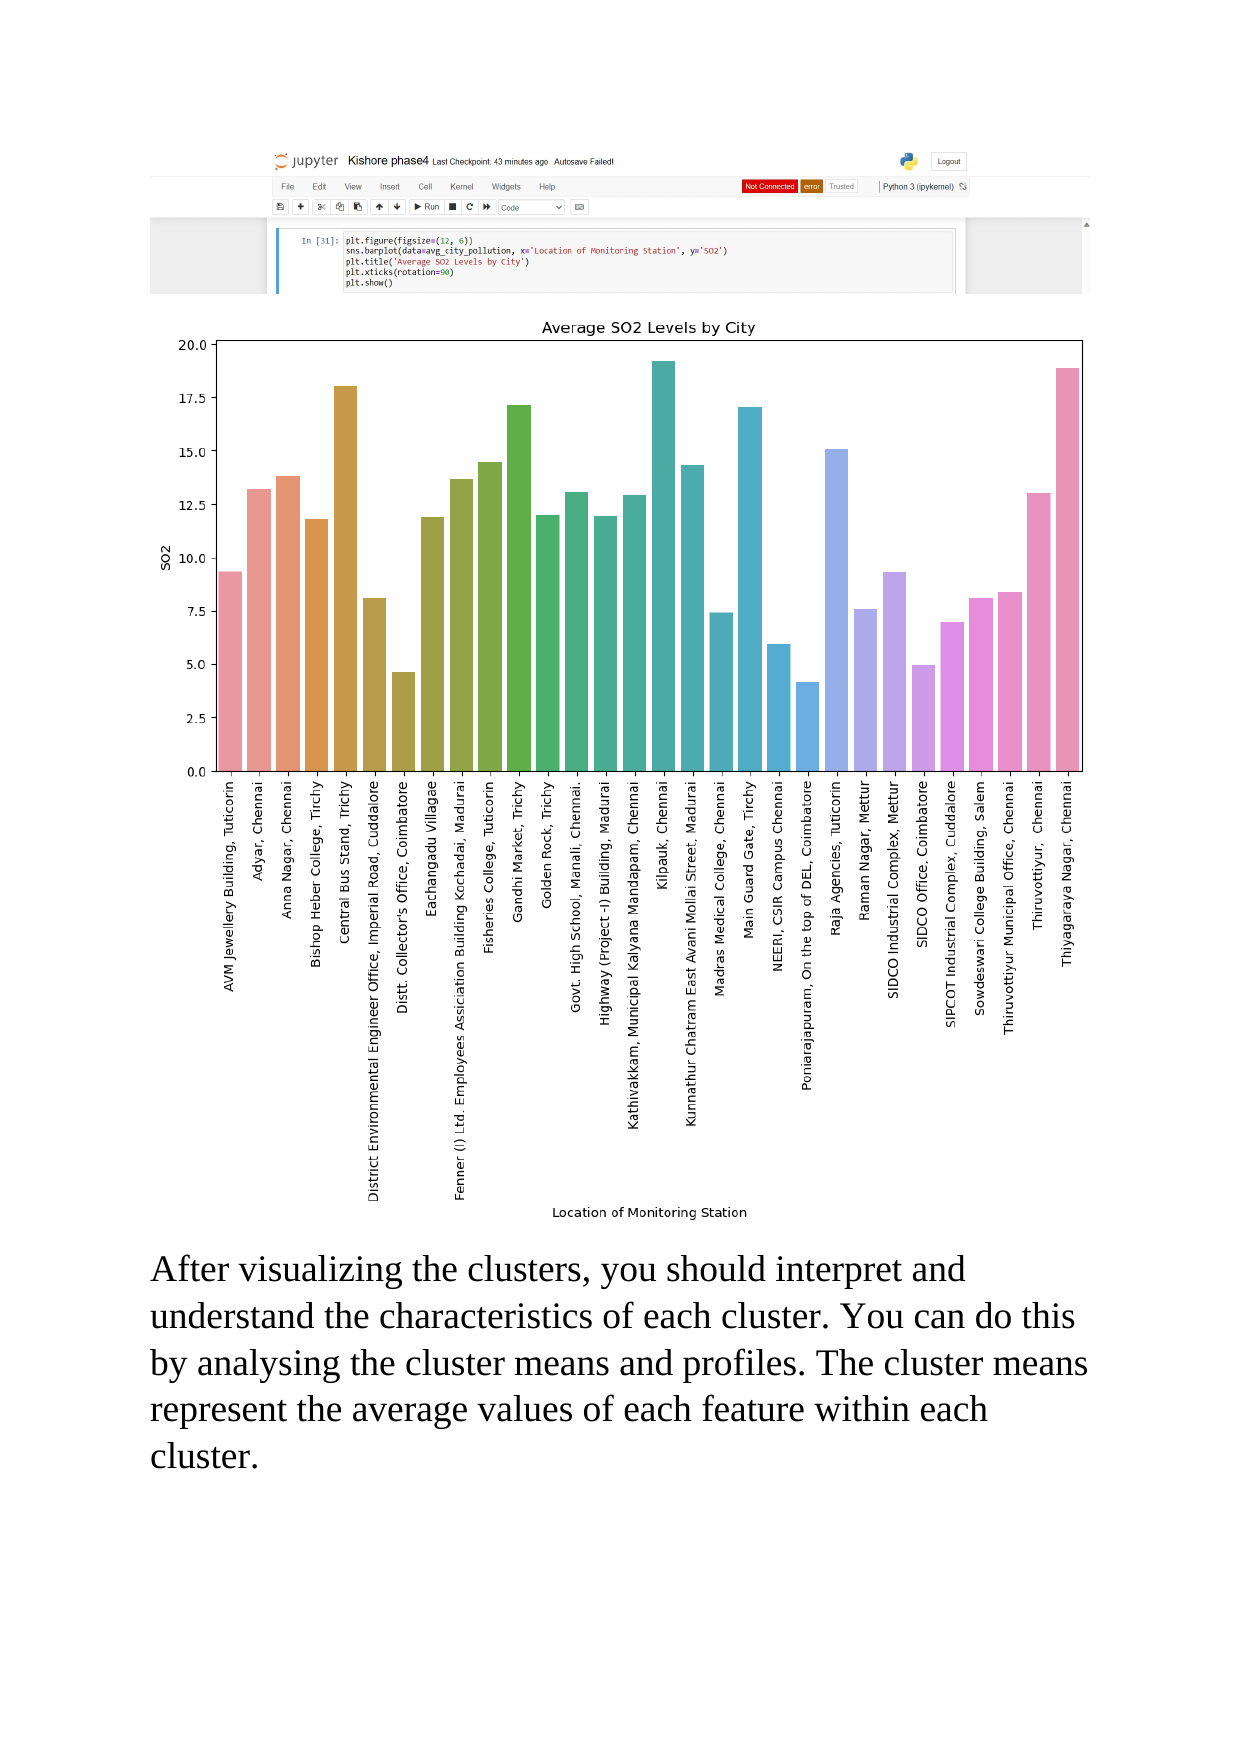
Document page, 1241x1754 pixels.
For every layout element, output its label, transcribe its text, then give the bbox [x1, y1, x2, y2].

picture [150, 150, 1091, 294]
text After visualizing the clusters, you should interpret and understand the characteristics of each cluster. You can do this by analysing the cluster means and profiles. The cluster means represent the average values of each feature within each cluster. [150, 1247, 1090, 1476]
picture [150, 312, 1091, 1228]
